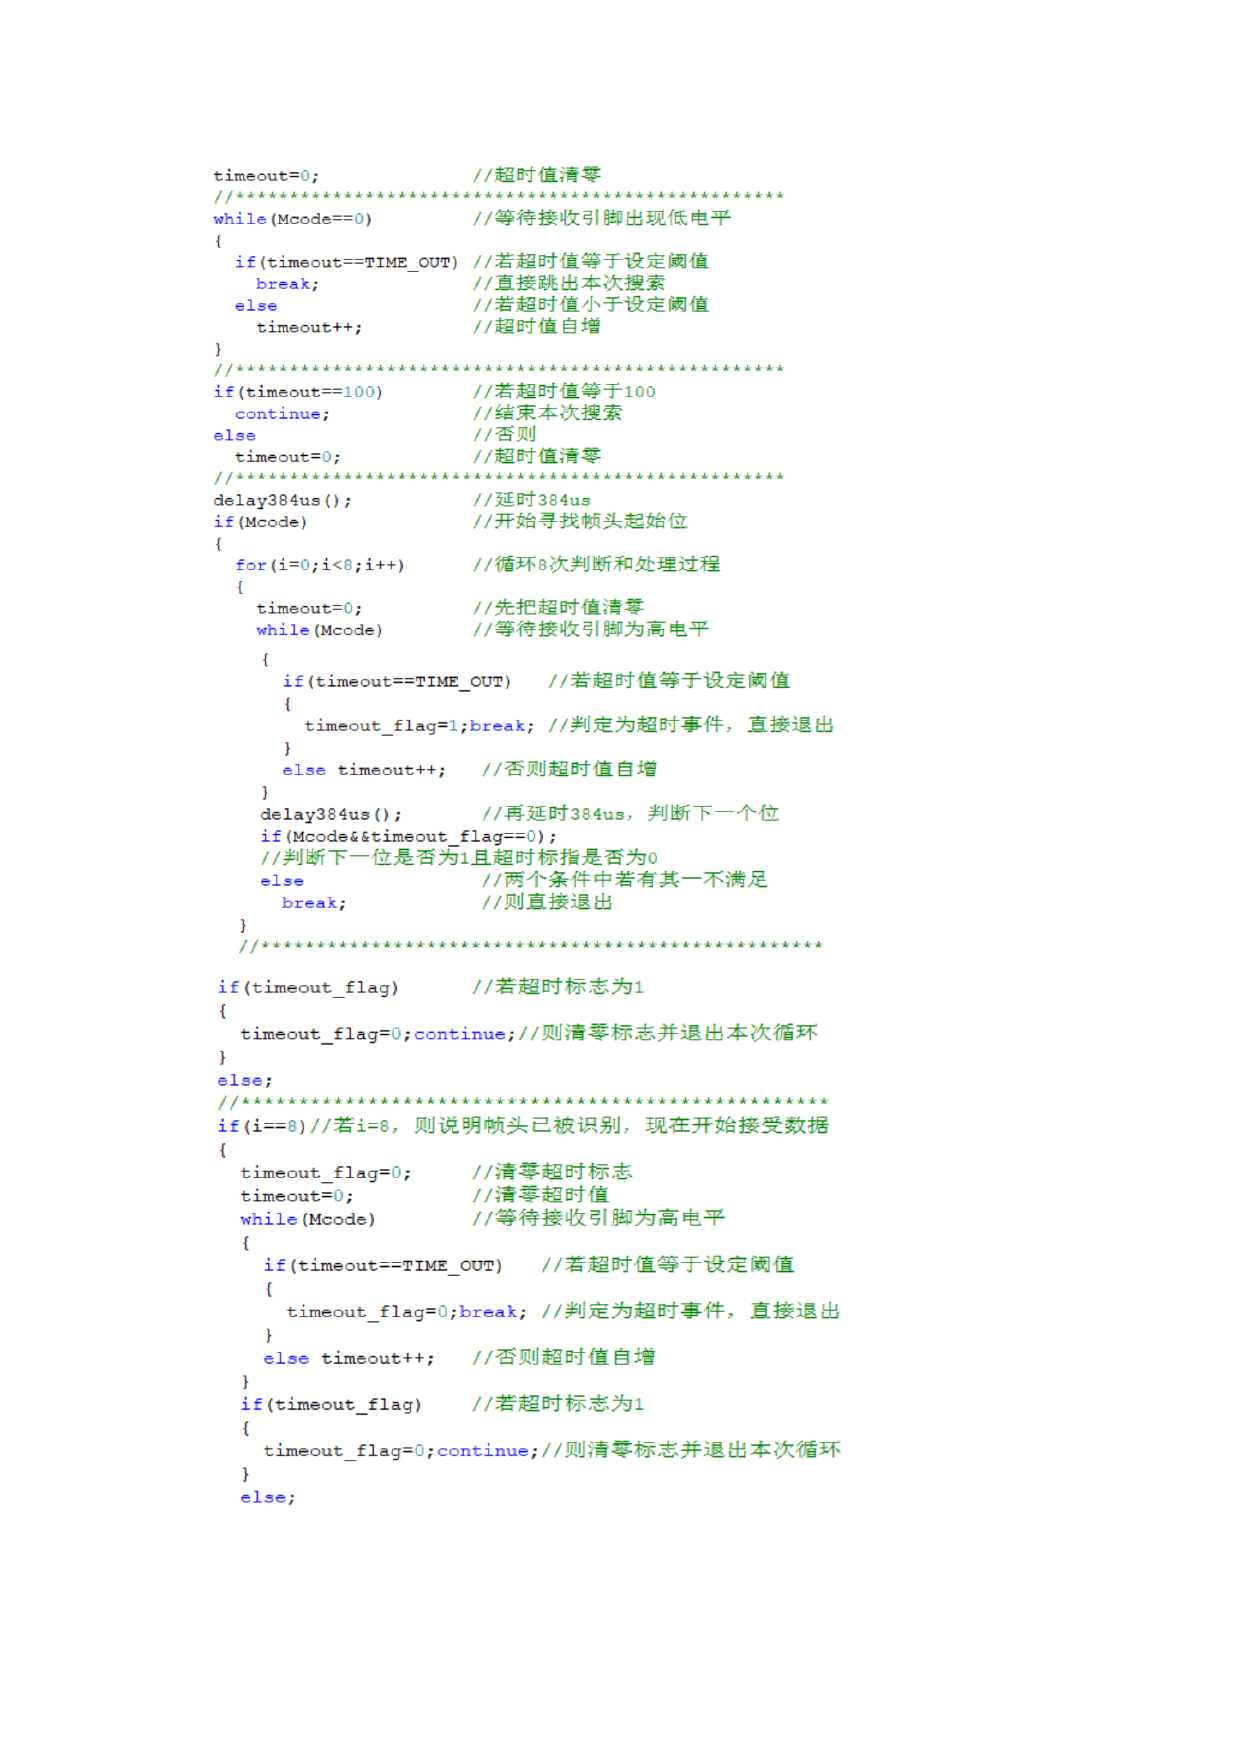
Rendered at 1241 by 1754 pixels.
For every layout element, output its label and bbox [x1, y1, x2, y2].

picture [187, 649, 878, 957]
picture [187, 162, 874, 642]
picture [187, 974, 881, 1508]
